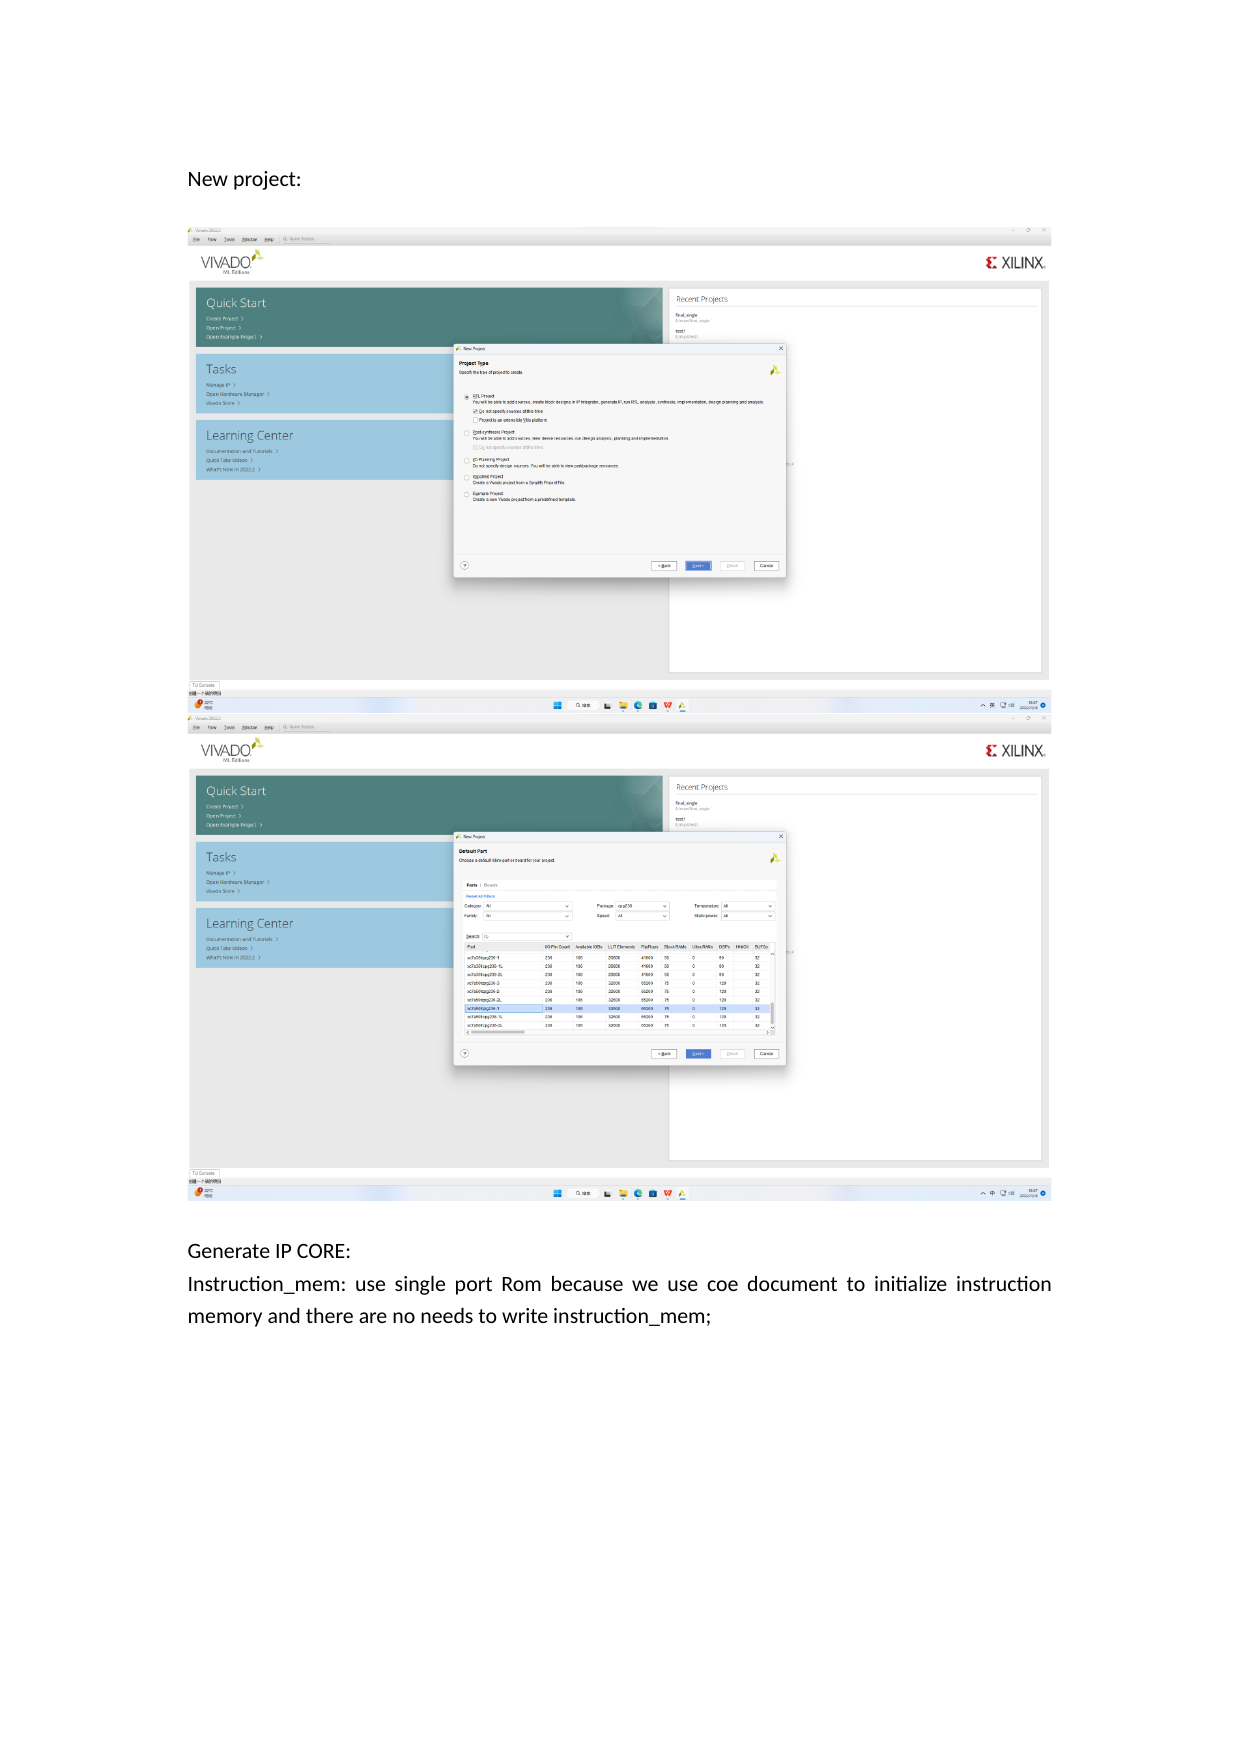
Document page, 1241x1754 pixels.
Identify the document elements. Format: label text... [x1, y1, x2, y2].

text Generate IP CORE: [187, 1234, 1053, 1267]
picture [187, 227, 1052, 713]
picture [187, 714, 1052, 1201]
text New project: [187, 162, 1053, 194]
text Instruction_mem: use single port Rom because we use coe document to initialize instruction memory and there are no needs to write instruction_mem; [187, 1267, 1053, 1332]
